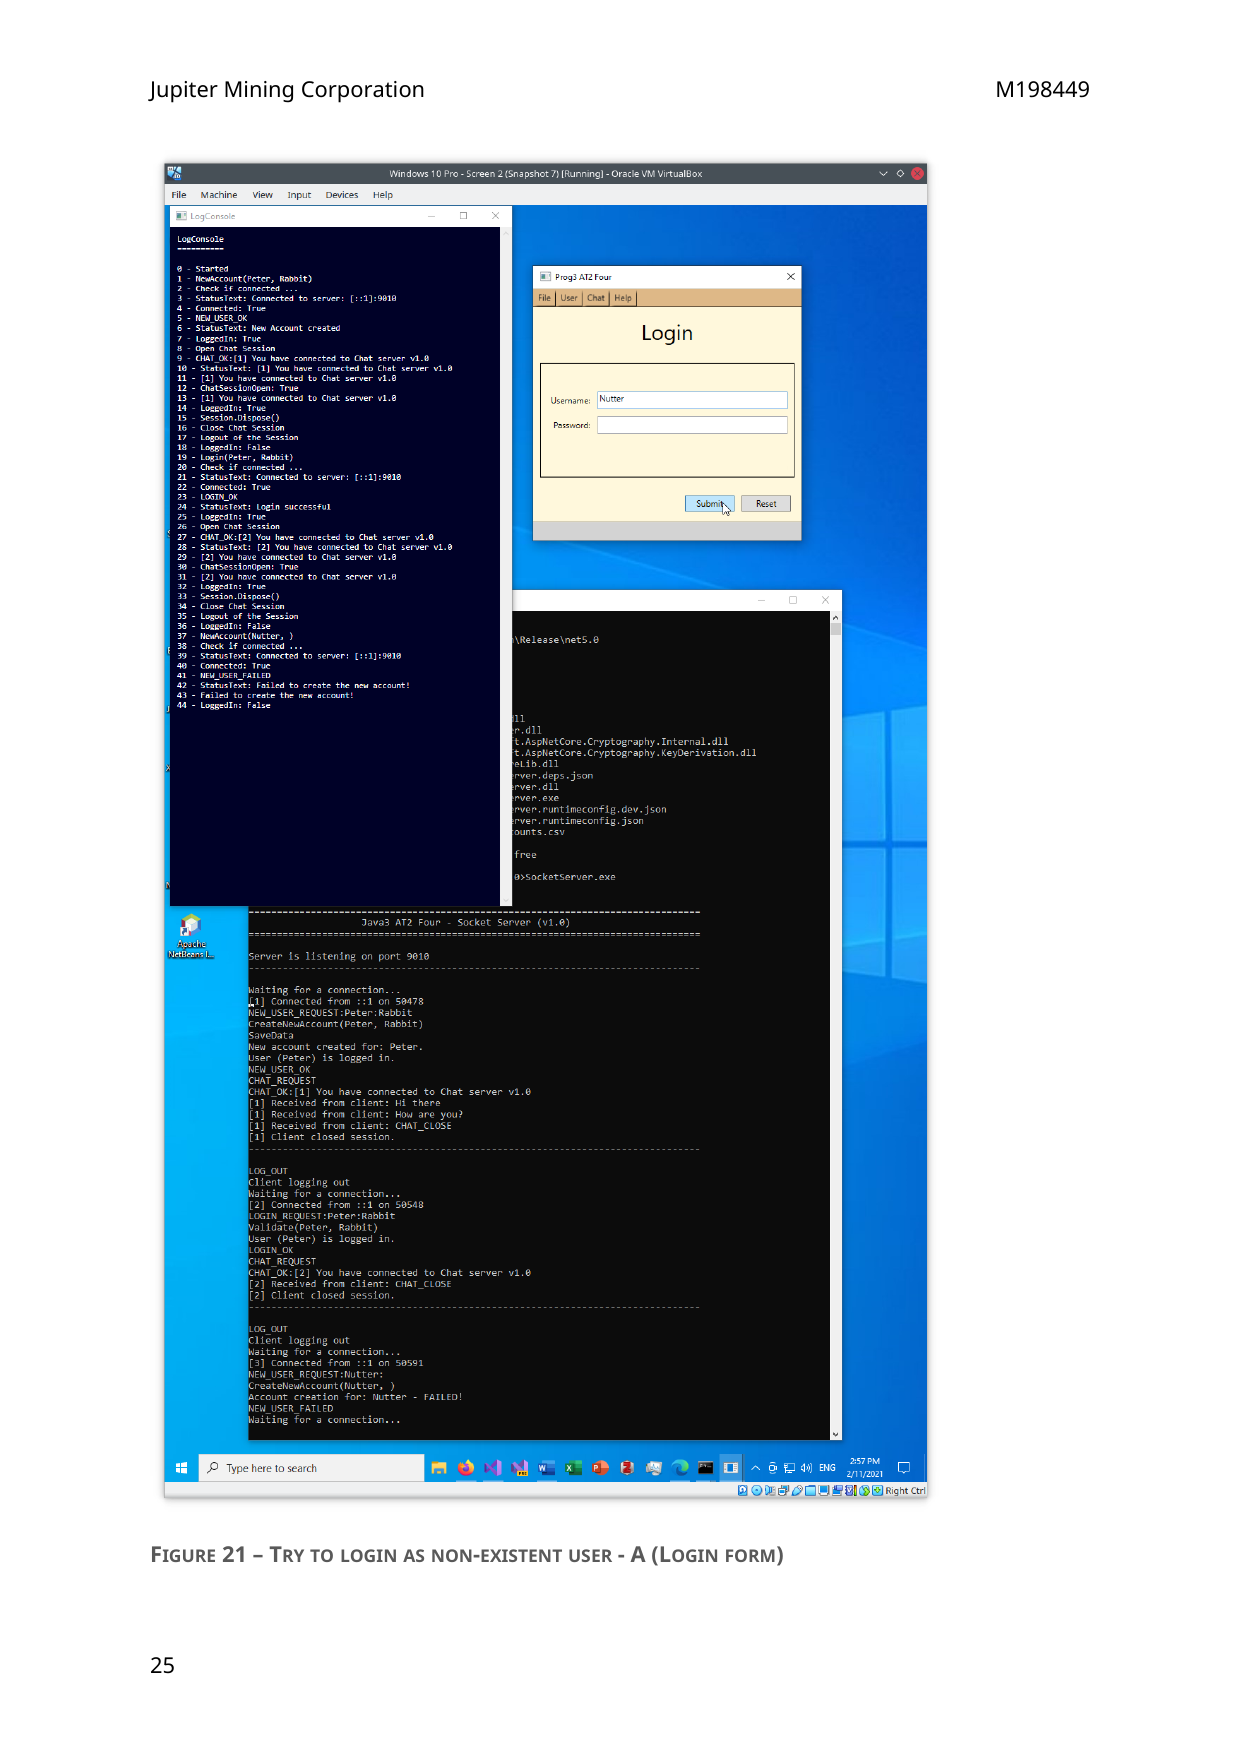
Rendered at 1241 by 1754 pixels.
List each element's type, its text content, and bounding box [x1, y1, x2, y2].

text Figure 21 – Try to login as non-existent user - A (Login form) [150, 1538, 1090, 1568]
picture [150, 150, 941, 1512]
